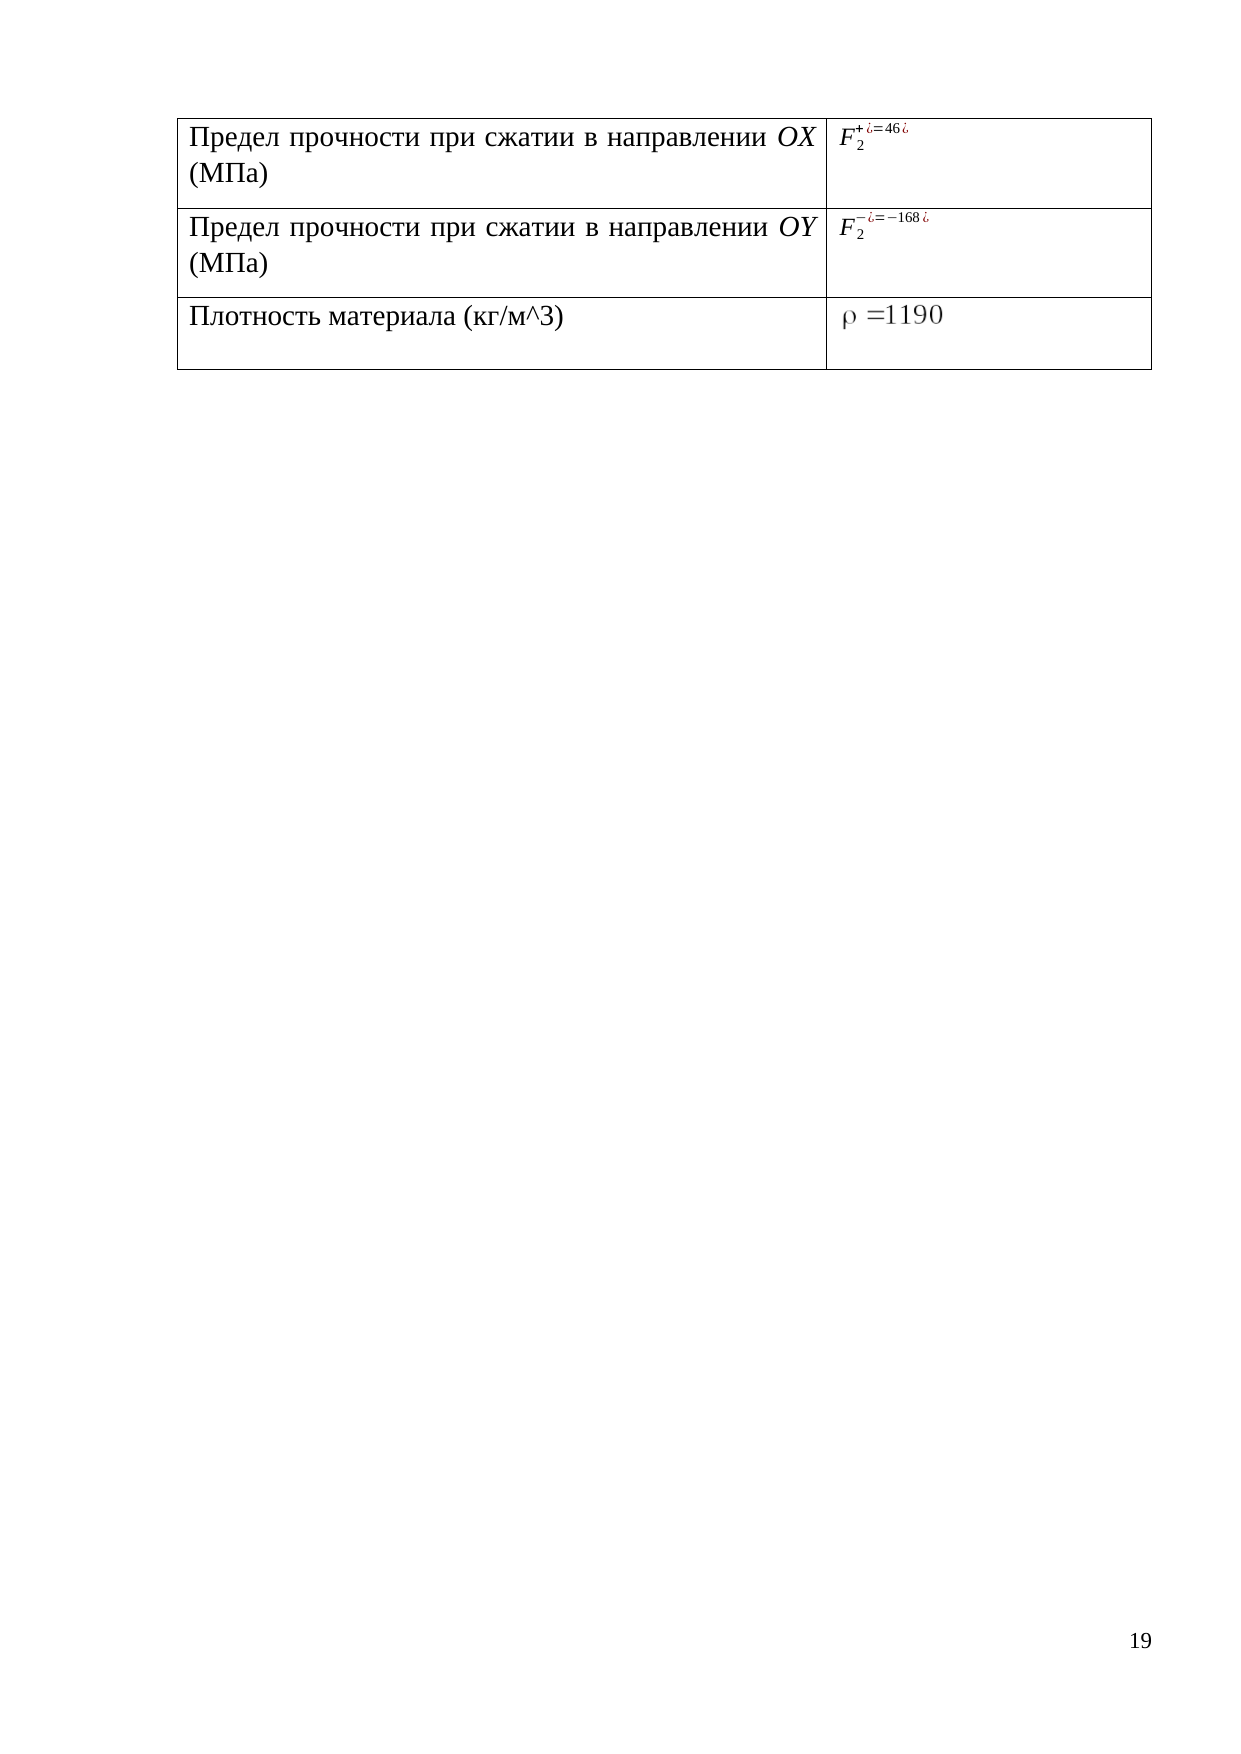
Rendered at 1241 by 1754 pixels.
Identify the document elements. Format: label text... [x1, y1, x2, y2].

table_cell Плотность материала (кг/м^3) [178, 298, 826, 368]
table_cell Предел прочности при сжатии в направлении OX (МПа) [178, 119, 826, 208]
table_cell [827, 119, 1151, 208]
table_cell Предел прочности при сжатии в направлении OY (МПа) [178, 209, 826, 297]
table_cell [827, 298, 1151, 368]
table_cell [827, 209, 1151, 297]
